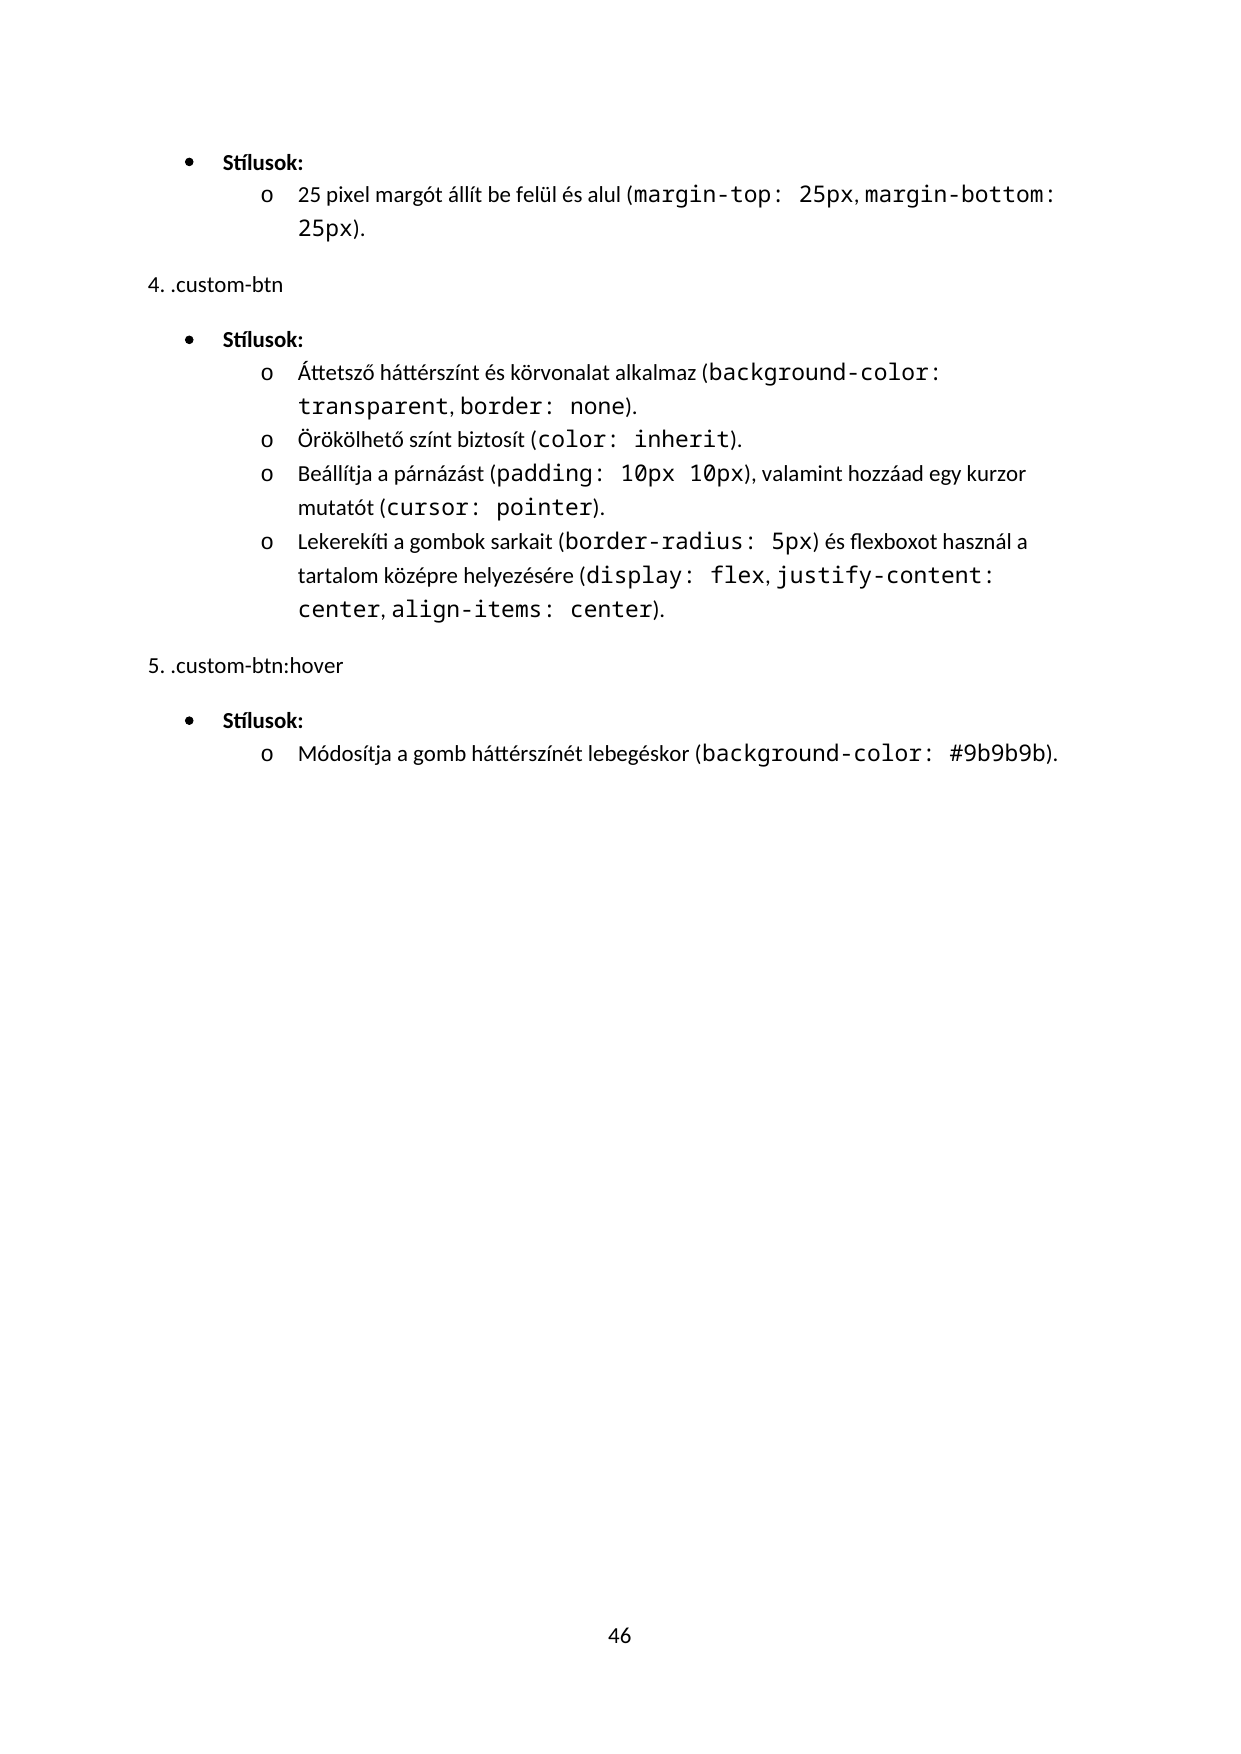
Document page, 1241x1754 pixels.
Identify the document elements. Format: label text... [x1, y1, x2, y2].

list Áttetsző háttérszínt és körvonalat alkalmaz (background-color: transparent, border: none). [260, 356, 1093, 421]
list Beállítja a párnázást (padding: 10px 10px), valamint hozzáad egy kurzor mutatót (cursor: pointer). [260, 457, 1093, 522]
list 25 pixel margót állít be felül és alul (margin-top: 25px, margin-bottom: 25px). [260, 178, 1093, 243]
list Stílusok: [185, 148, 1093, 176]
list Stílusok: [185, 326, 1093, 354]
list Örökölhető színt biztosít (color: inherit). [260, 423, 1093, 455]
text 5. .custom-btn:hover [148, 651, 1093, 679]
list Módosítja a gomb háttérszínét lebegéskor (background-color: #9b9b9b). [260, 737, 1093, 768]
list Stílusok: [185, 706, 1093, 734]
list Lekerekíti a gombok sarkait (border-radius: 5px) és flexboxot használ a tartalom középre helyezésére (display: flex, justify-content: center, align-items: center). [260, 525, 1093, 624]
text 4. .custom-btn [148, 270, 1093, 298]
